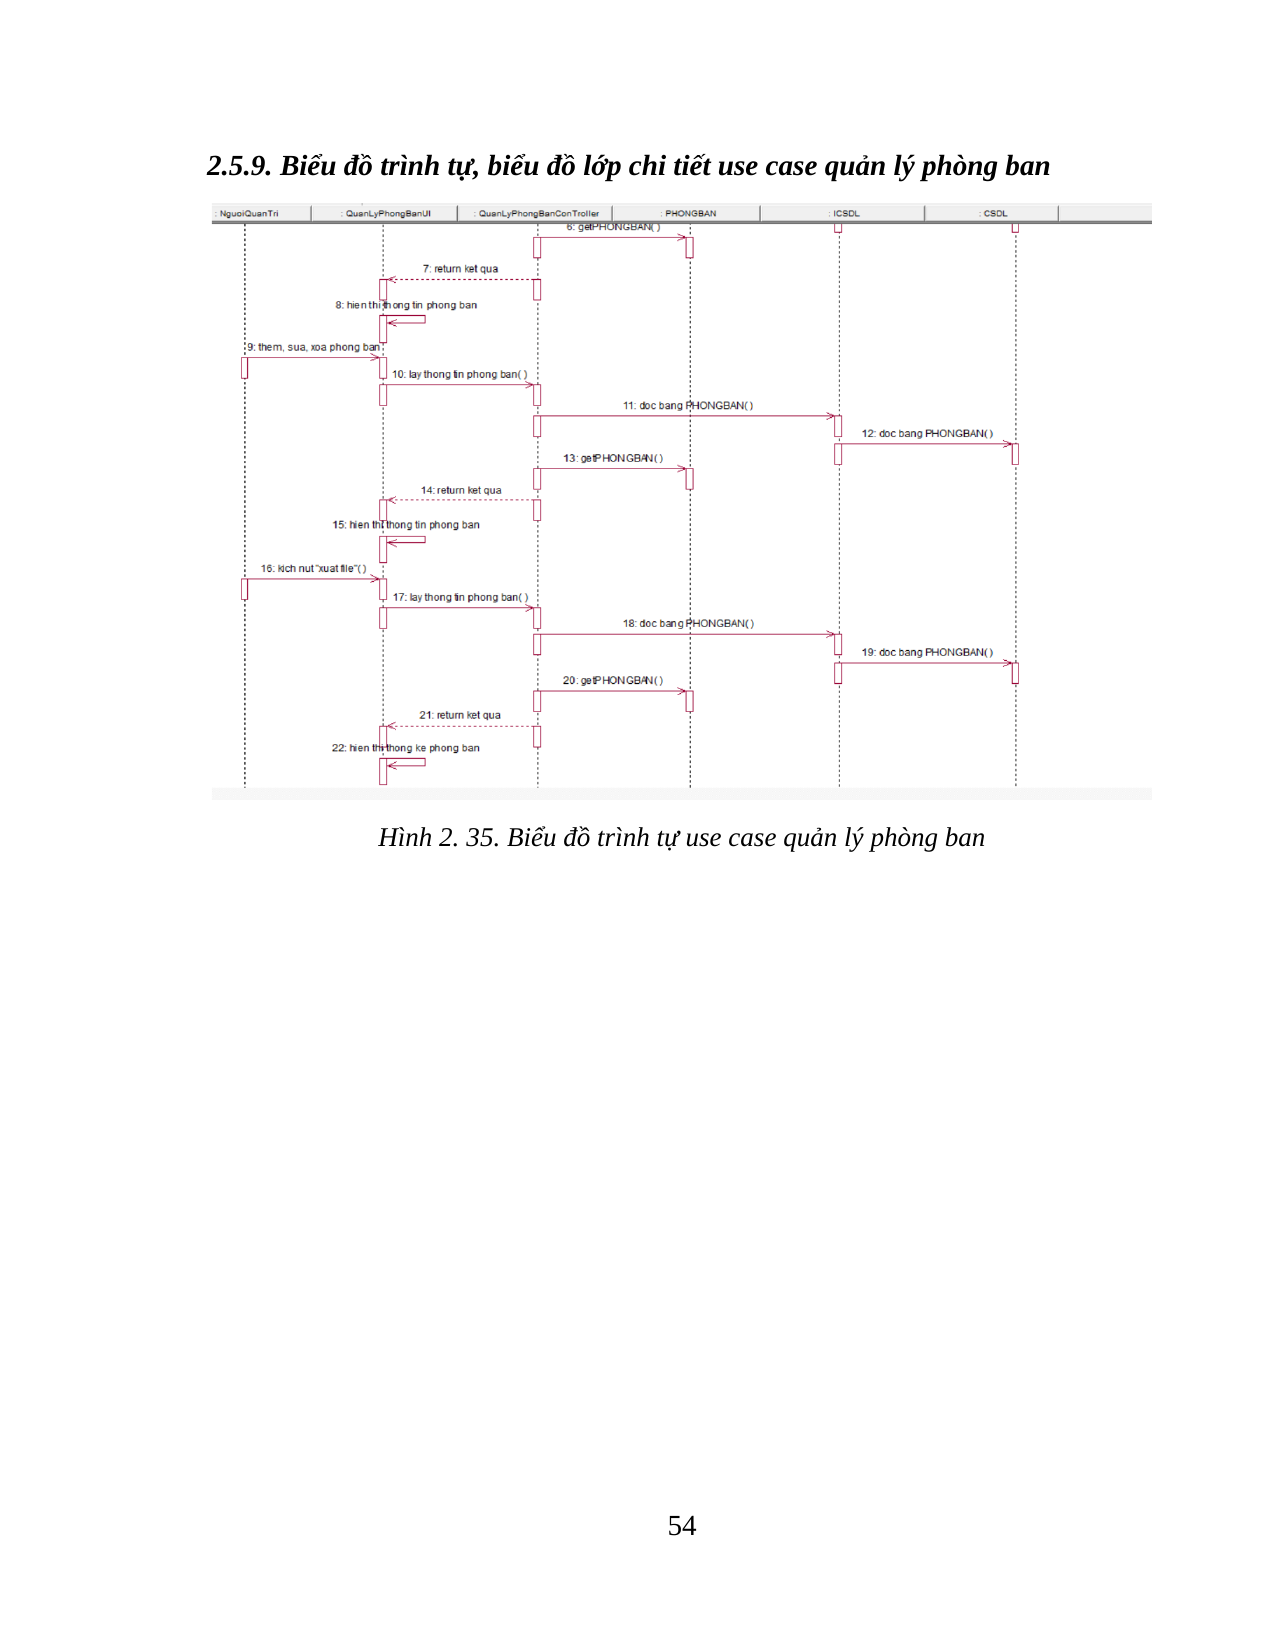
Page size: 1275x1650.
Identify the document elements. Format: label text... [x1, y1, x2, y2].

subtitle 2.5.9. Biểu đồ trình tự, biểu đồ lớp chi tiết use case quản lý phòng ban [207, 148, 1157, 181]
text Hình 2. 35. Biểu đồ trình tự use case quản lý phòng ban [207, 821, 1157, 852]
picture [211, 203, 1152, 800]
